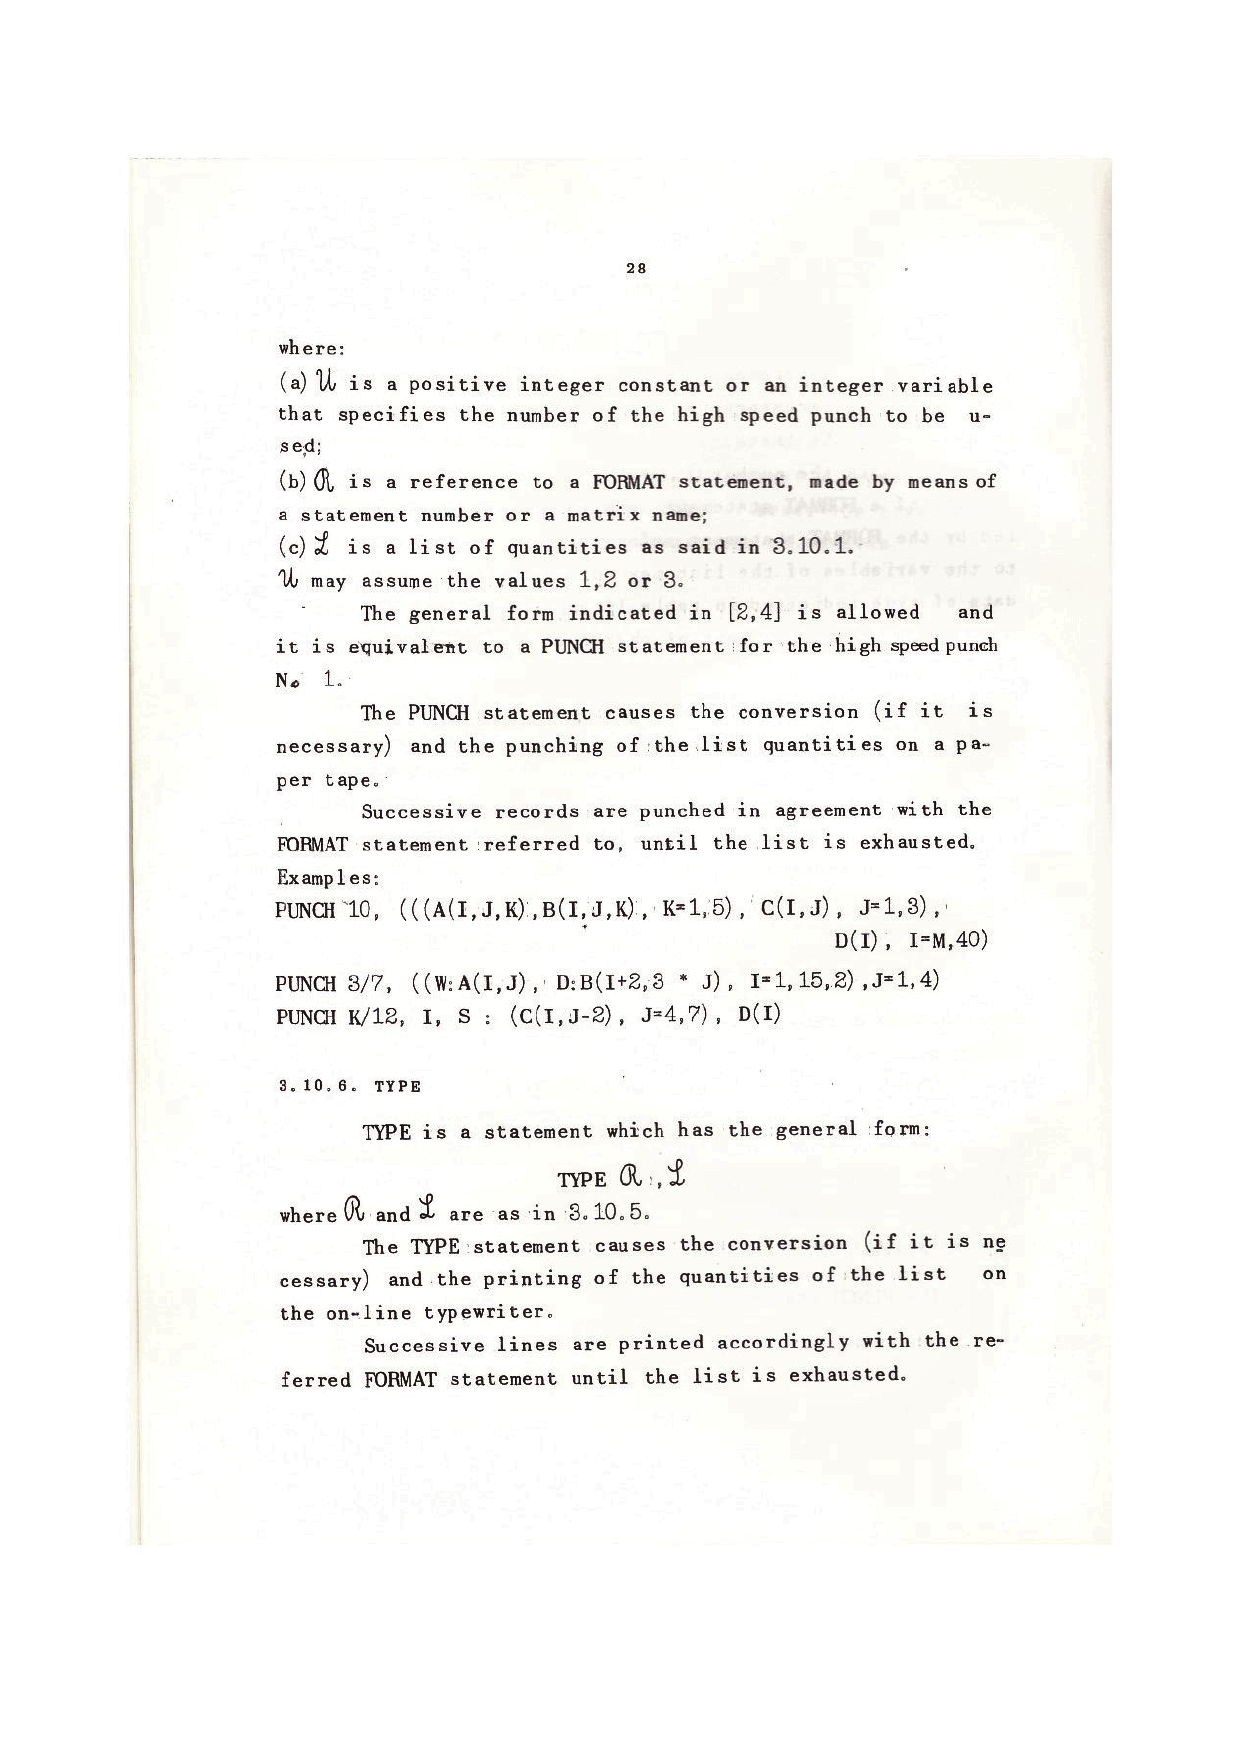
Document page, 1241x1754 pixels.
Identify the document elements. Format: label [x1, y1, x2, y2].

picture [118, 147, 1122, 1555]
